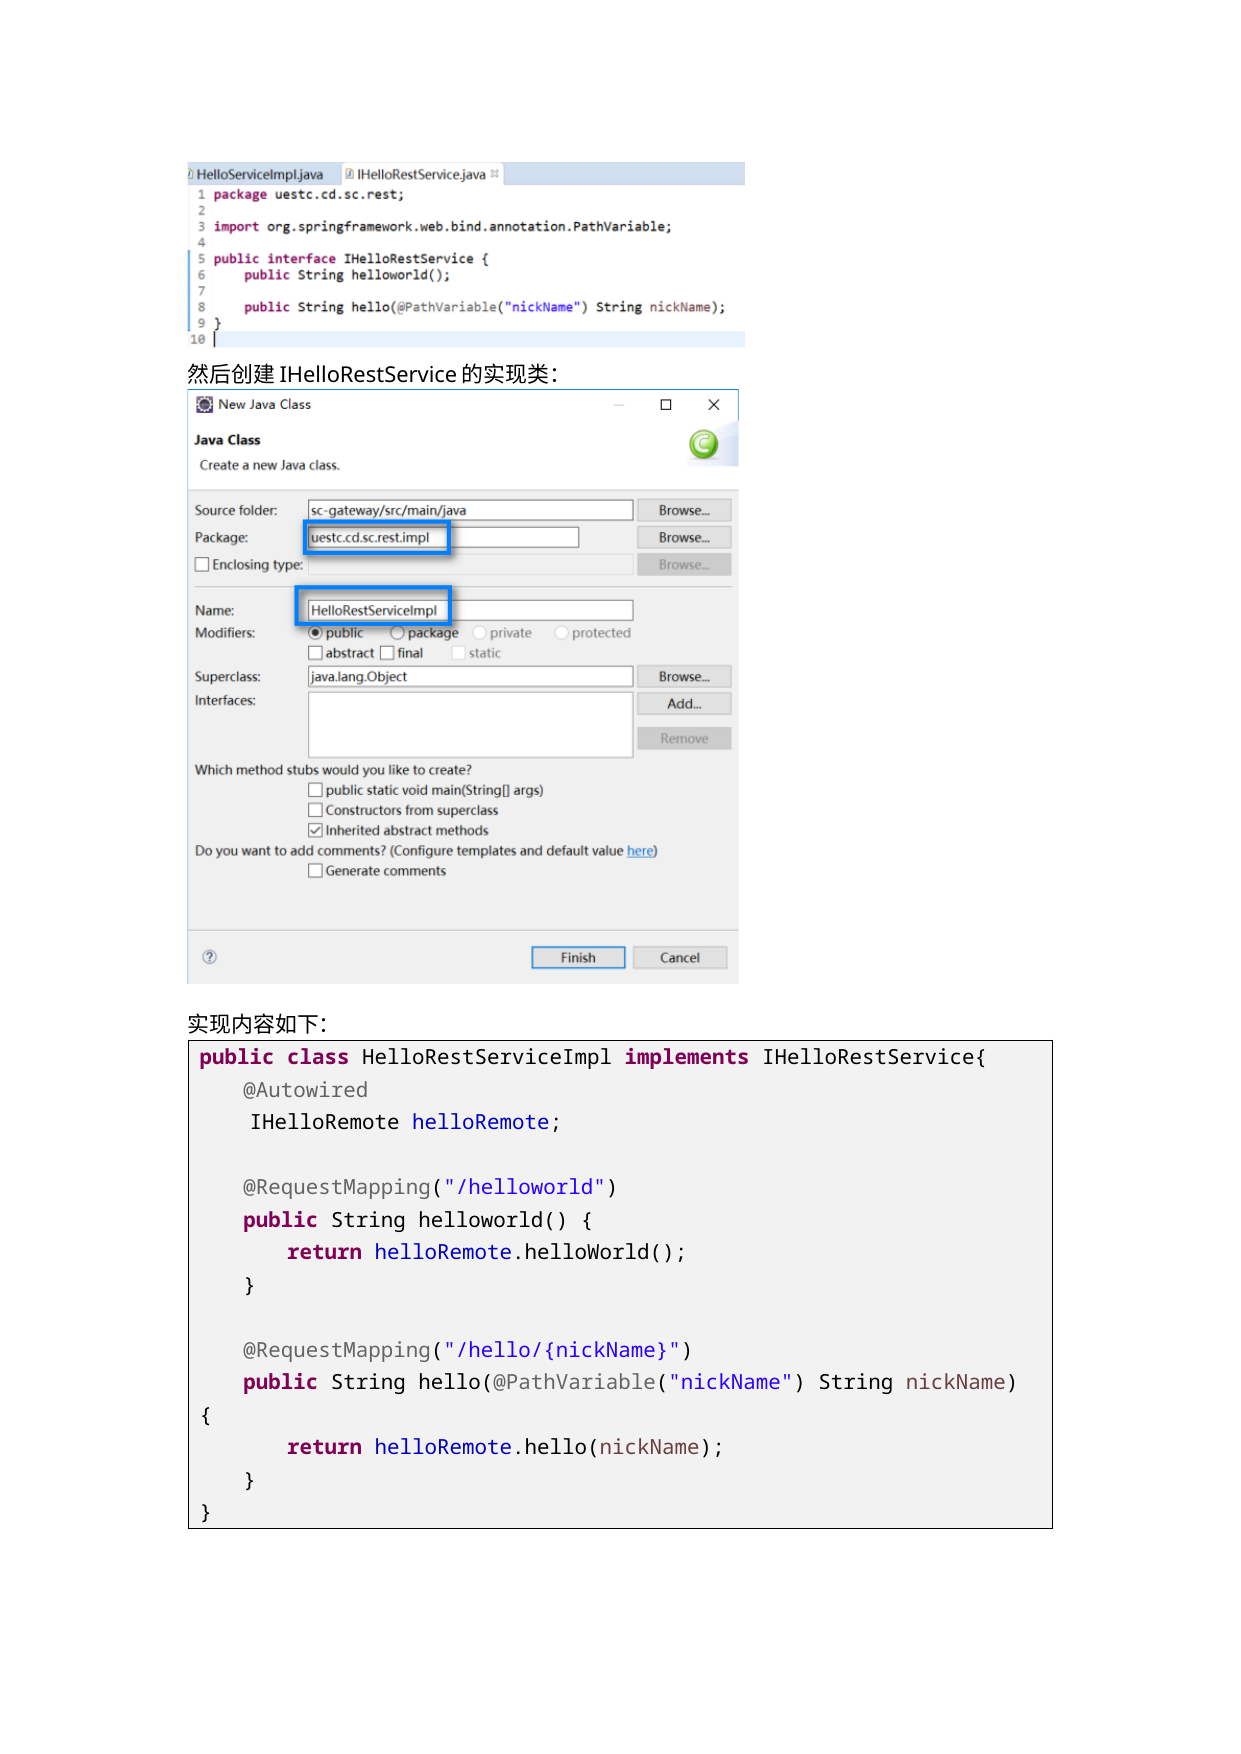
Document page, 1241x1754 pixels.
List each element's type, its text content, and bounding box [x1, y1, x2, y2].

table_header public class HelloRestServiceImpl implements IHelloRestService{ @Autowired IHelloRemote helloRemote; @RequestMapping("/helloworld") public String helloworld() { return helloRemote.helloWorld(); } @RequestMapping("/hello/{nickName}") public String hello(@PathVariable("nickName") String nickName) { return helloRemote.hello(nickName); } } [189, 1041, 1052, 1528]
picture [187, 389, 739, 984]
text 实现内容如下： [187, 1007, 1053, 1039]
text 然后创建IHelloRestService的实现类： [187, 357, 1053, 389]
picture [187, 162, 745, 348]
